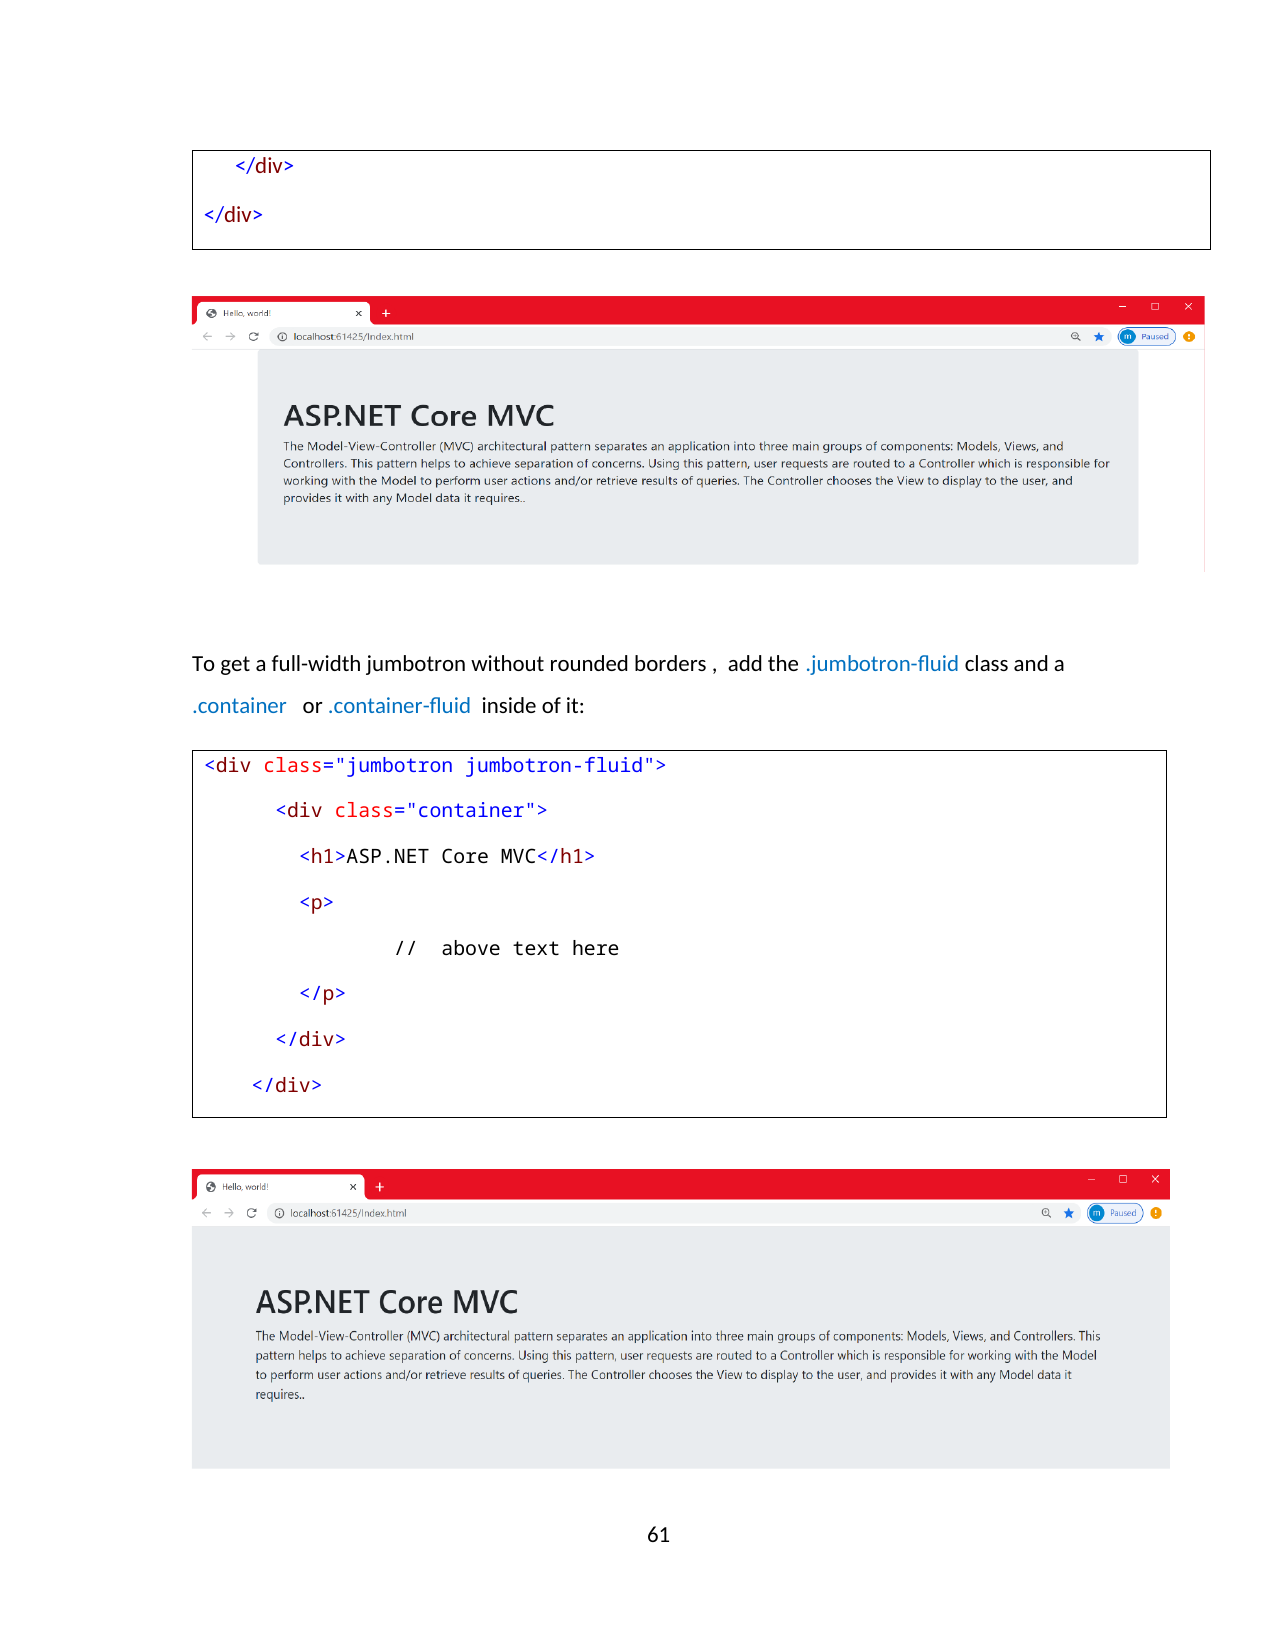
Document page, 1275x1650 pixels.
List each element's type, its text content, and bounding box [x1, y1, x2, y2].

picture [191, 1169, 1170, 1469]
table_header <div class="jumbotron jumbotron-fluid"> <div class="container"> <h1>ASP.NET Core MVC</h1> <p> // above text here </p> </div> </div> [193, 751, 1166, 1117]
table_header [193, 151, 1210, 248]
picture [191, 296, 1205, 572]
text To get a full-width jumbotron without rounded borders , add the .jumbotron-fluid class and a .container or .container-fluid inside of it: [192, 649, 1125, 719]
